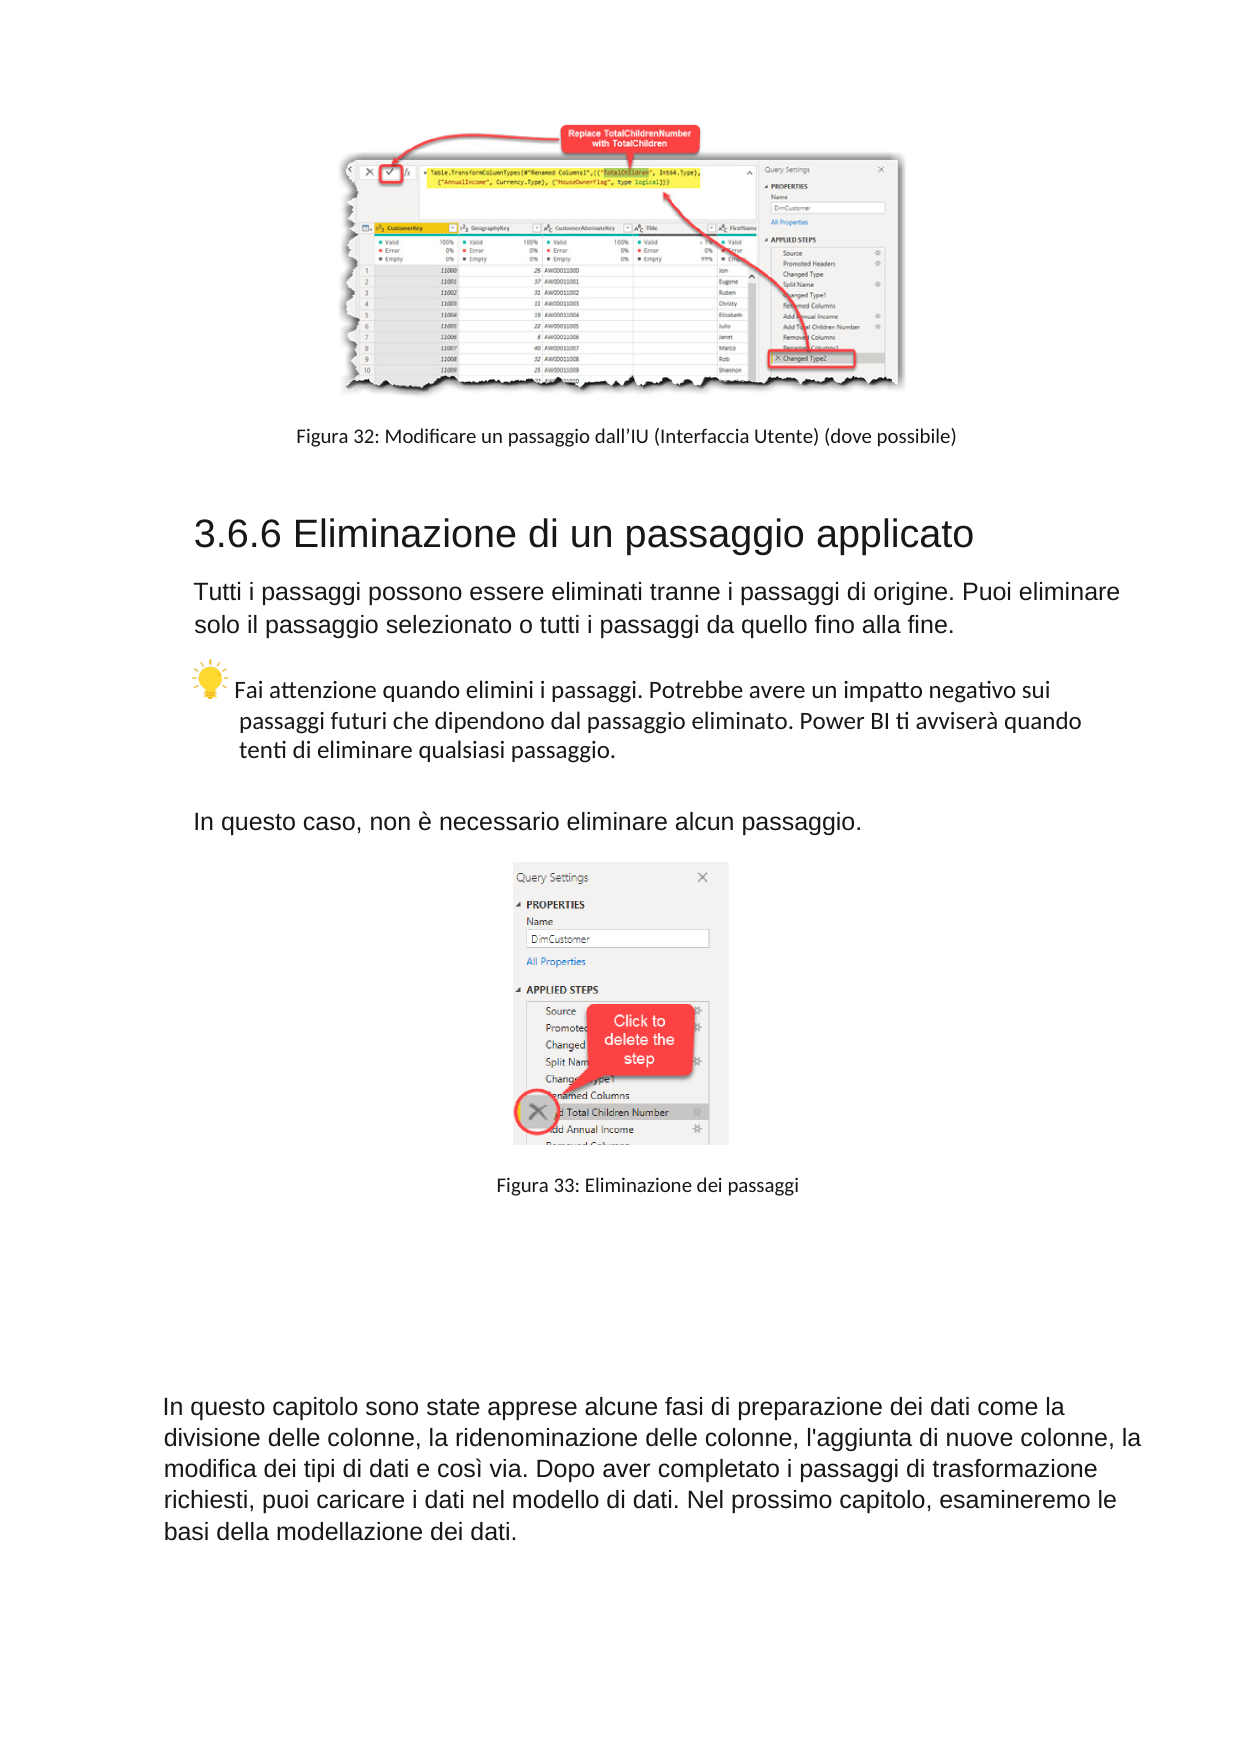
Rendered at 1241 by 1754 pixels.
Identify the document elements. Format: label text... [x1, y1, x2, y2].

picture [512, 862, 729, 1145]
subtitle 3.6.6 Eliminazione di un passaggio applicato [194, 511, 1167, 556]
text Figura 32: Modificare un passaggio dall’IU (Interfaccia Utente) (dove possibile) [238, 423, 1167, 449]
text In questo caso, non è necessario eliminare alcun passaggio. [193, 807, 1166, 836]
picture [334, 122, 906, 399]
text Figura 33: Eliminazione dei passaggi [496, 1172, 1167, 1198]
text Fai attenzione quando elimini i passaggi. Potrebbe avere un impatto negativo sui passaggi futuri che dipendono dal passaggio eliminato. Power BI ti avviserà quando tenti di eliminare qualsiasi passaggio. [192, 665, 1090, 764]
picture [191, 659, 229, 699]
text Tutti i passaggi possono essere eliminati tranne i passaggi di origine. Puoi eliminare solo il passaggio selezionato o tutti i passaggi da quello fino alla fine. [193, 577, 1166, 639]
text In questo capitolo sono state apprese alcune fasi di preparazione dei dati come la divisione delle colonne, la ridenominazione delle colonne, l'aggiunta di nuove colonne, la modifica dei tipi di dati e così via. Dopo aver completato i passaggi di trasformazione richiesti, puoi caricare i dati nel modello di dati. Nel prossimo capitolo, esamineremo le basi della modellazione dei dati. [162, 1391, 1166, 1545]
